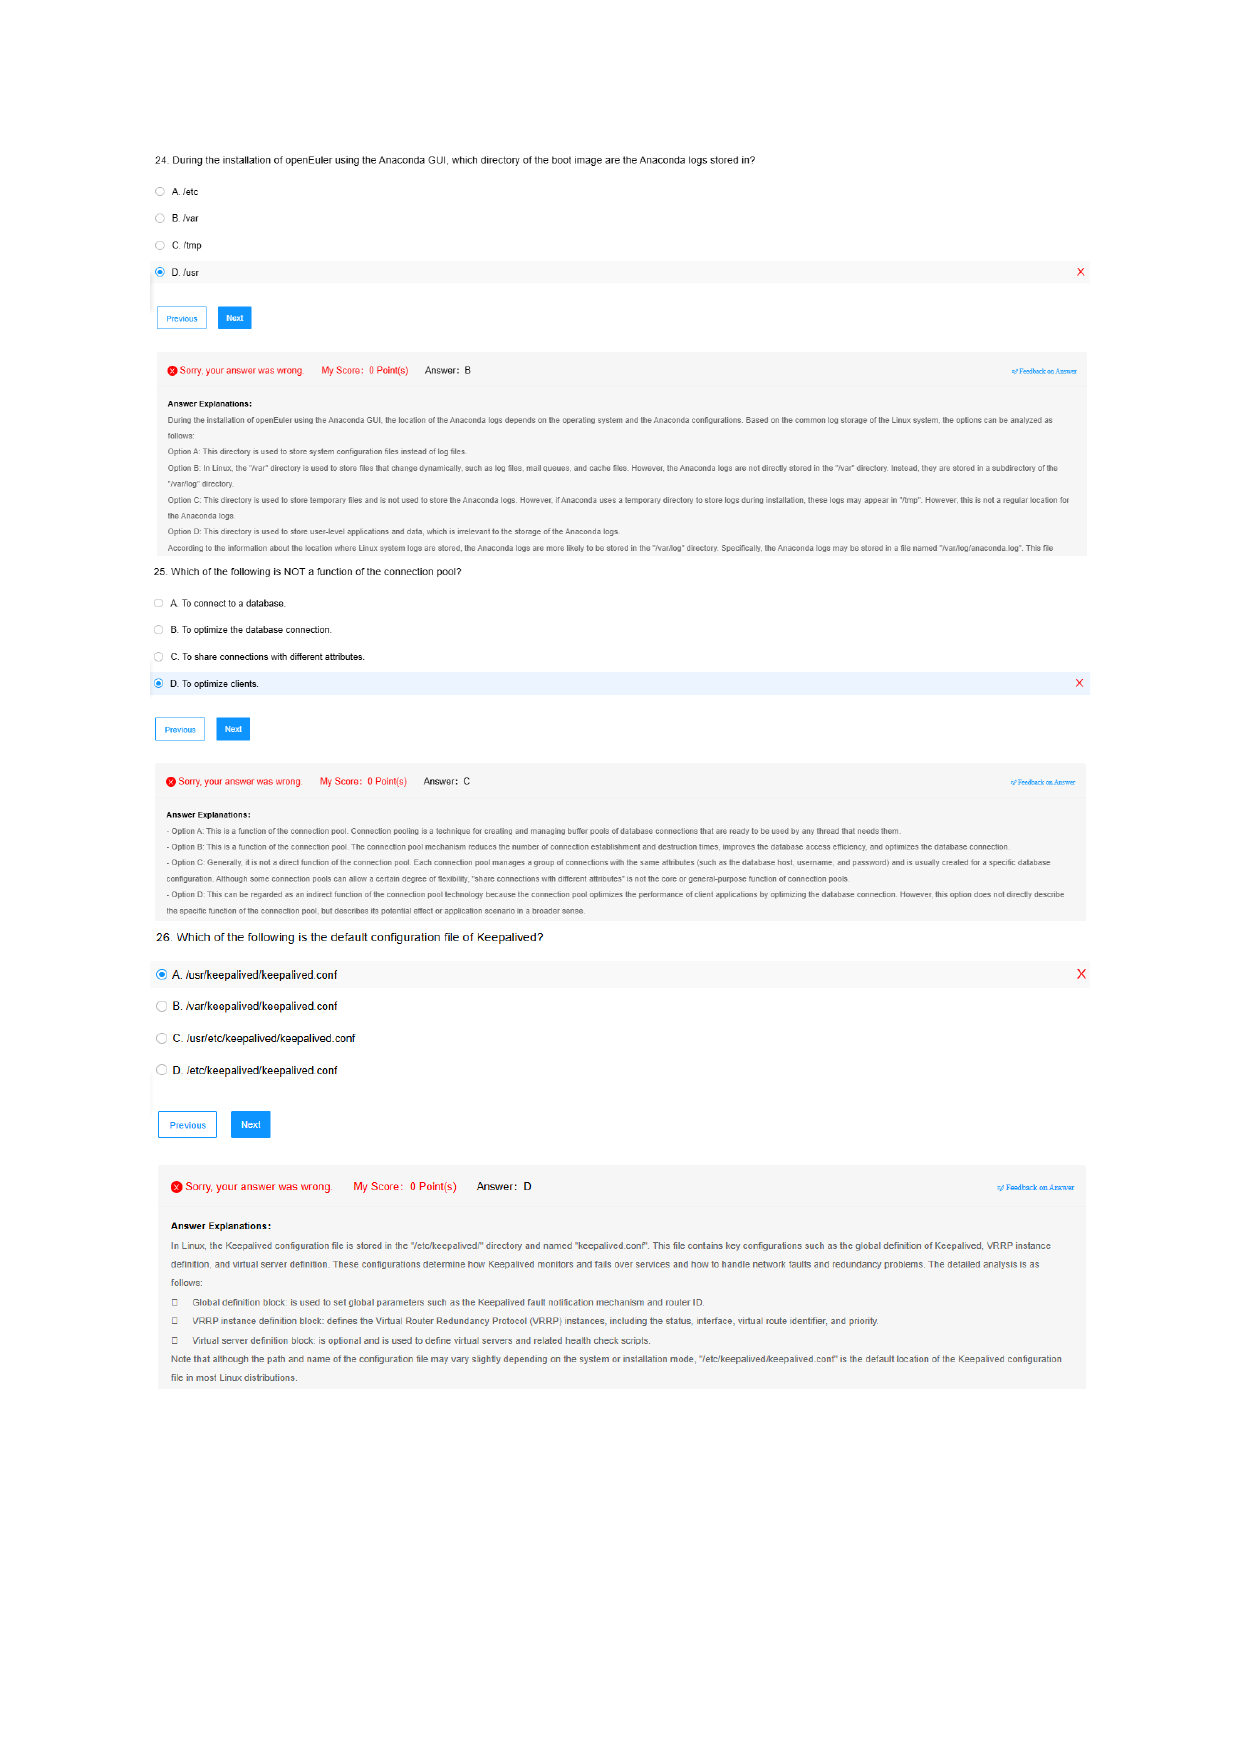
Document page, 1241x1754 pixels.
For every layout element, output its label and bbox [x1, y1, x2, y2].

picture [150, 562, 1091, 921]
picture [150, 150, 1091, 559]
picture [150, 924, 1091, 1389]
